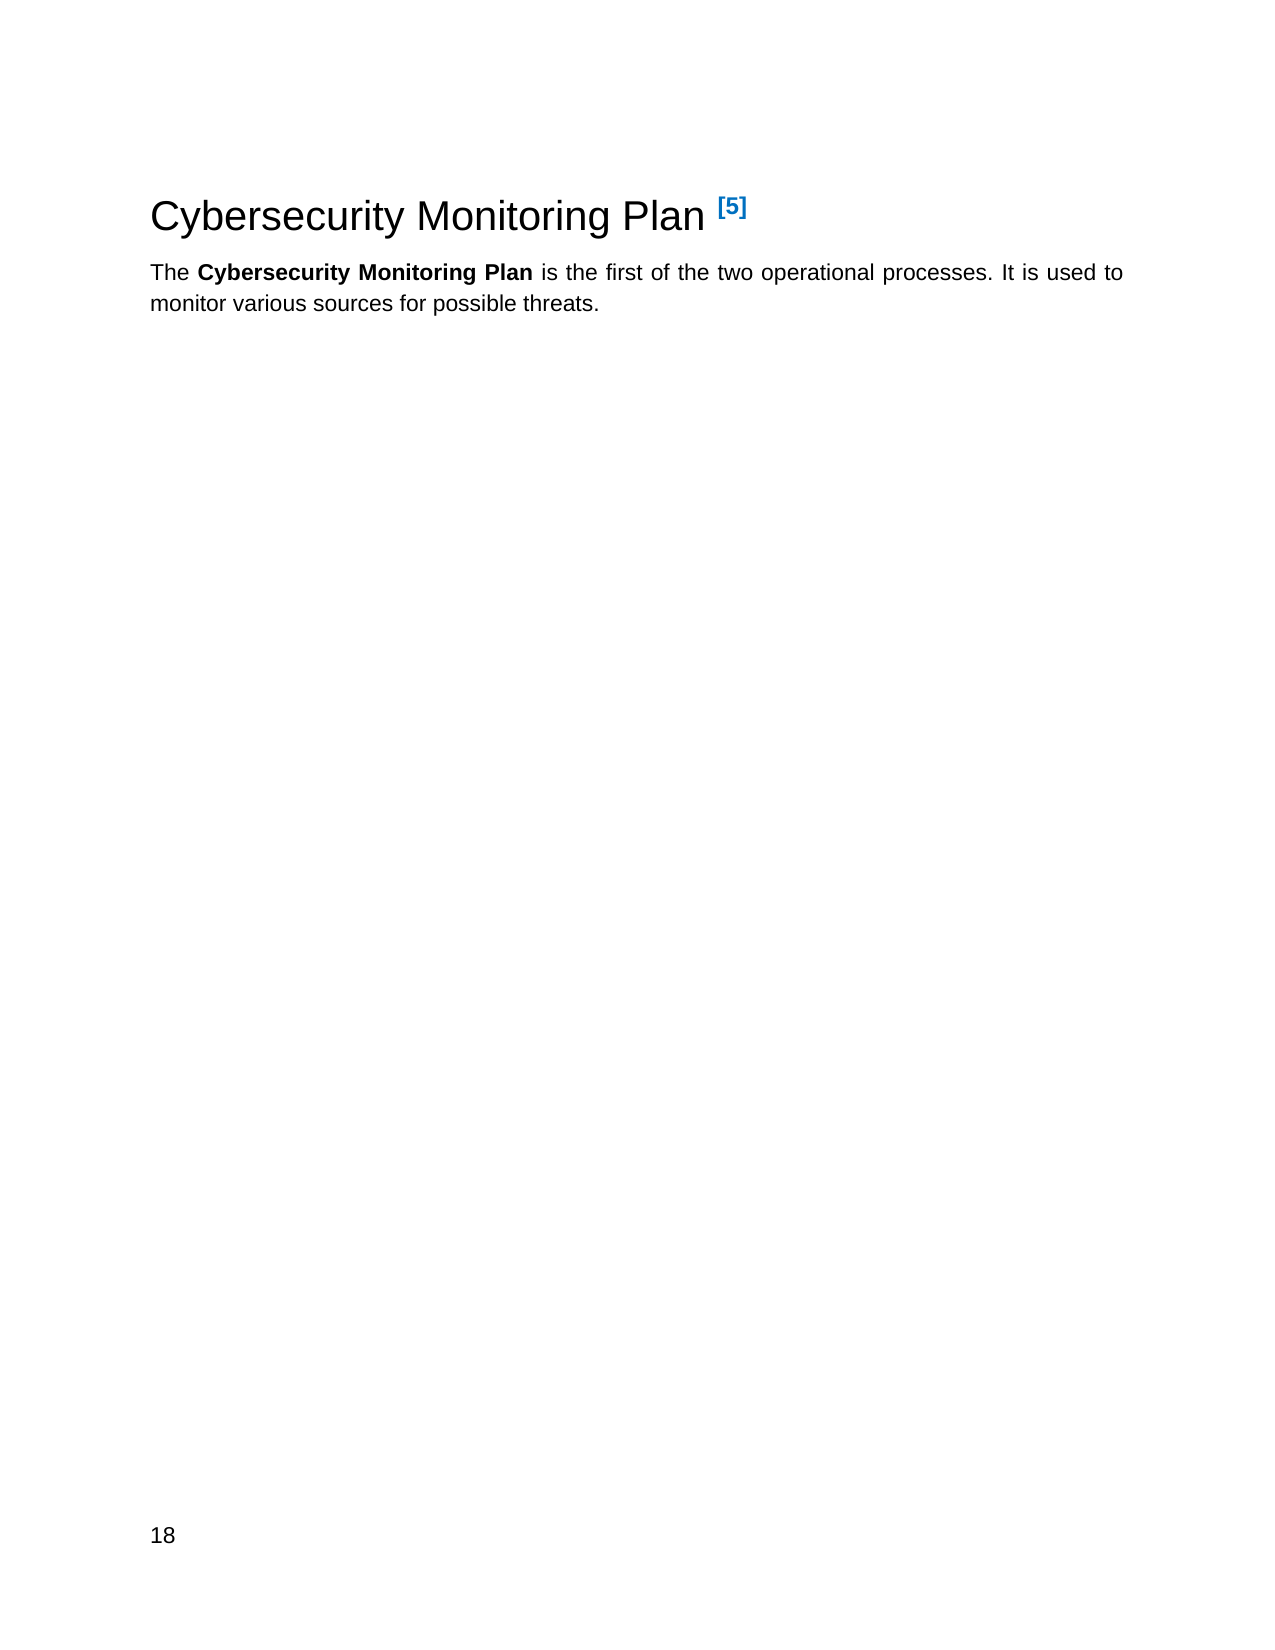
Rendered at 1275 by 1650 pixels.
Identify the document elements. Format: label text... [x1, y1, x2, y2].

subtitle Cybersecurity Monitoring Plan [5] [150, 192, 1125, 239]
text The Cybersecurity Monitoring Plan is the first of the two operational processes. It is used to monitor various sources for possible threats. [150, 259, 1125, 316]
